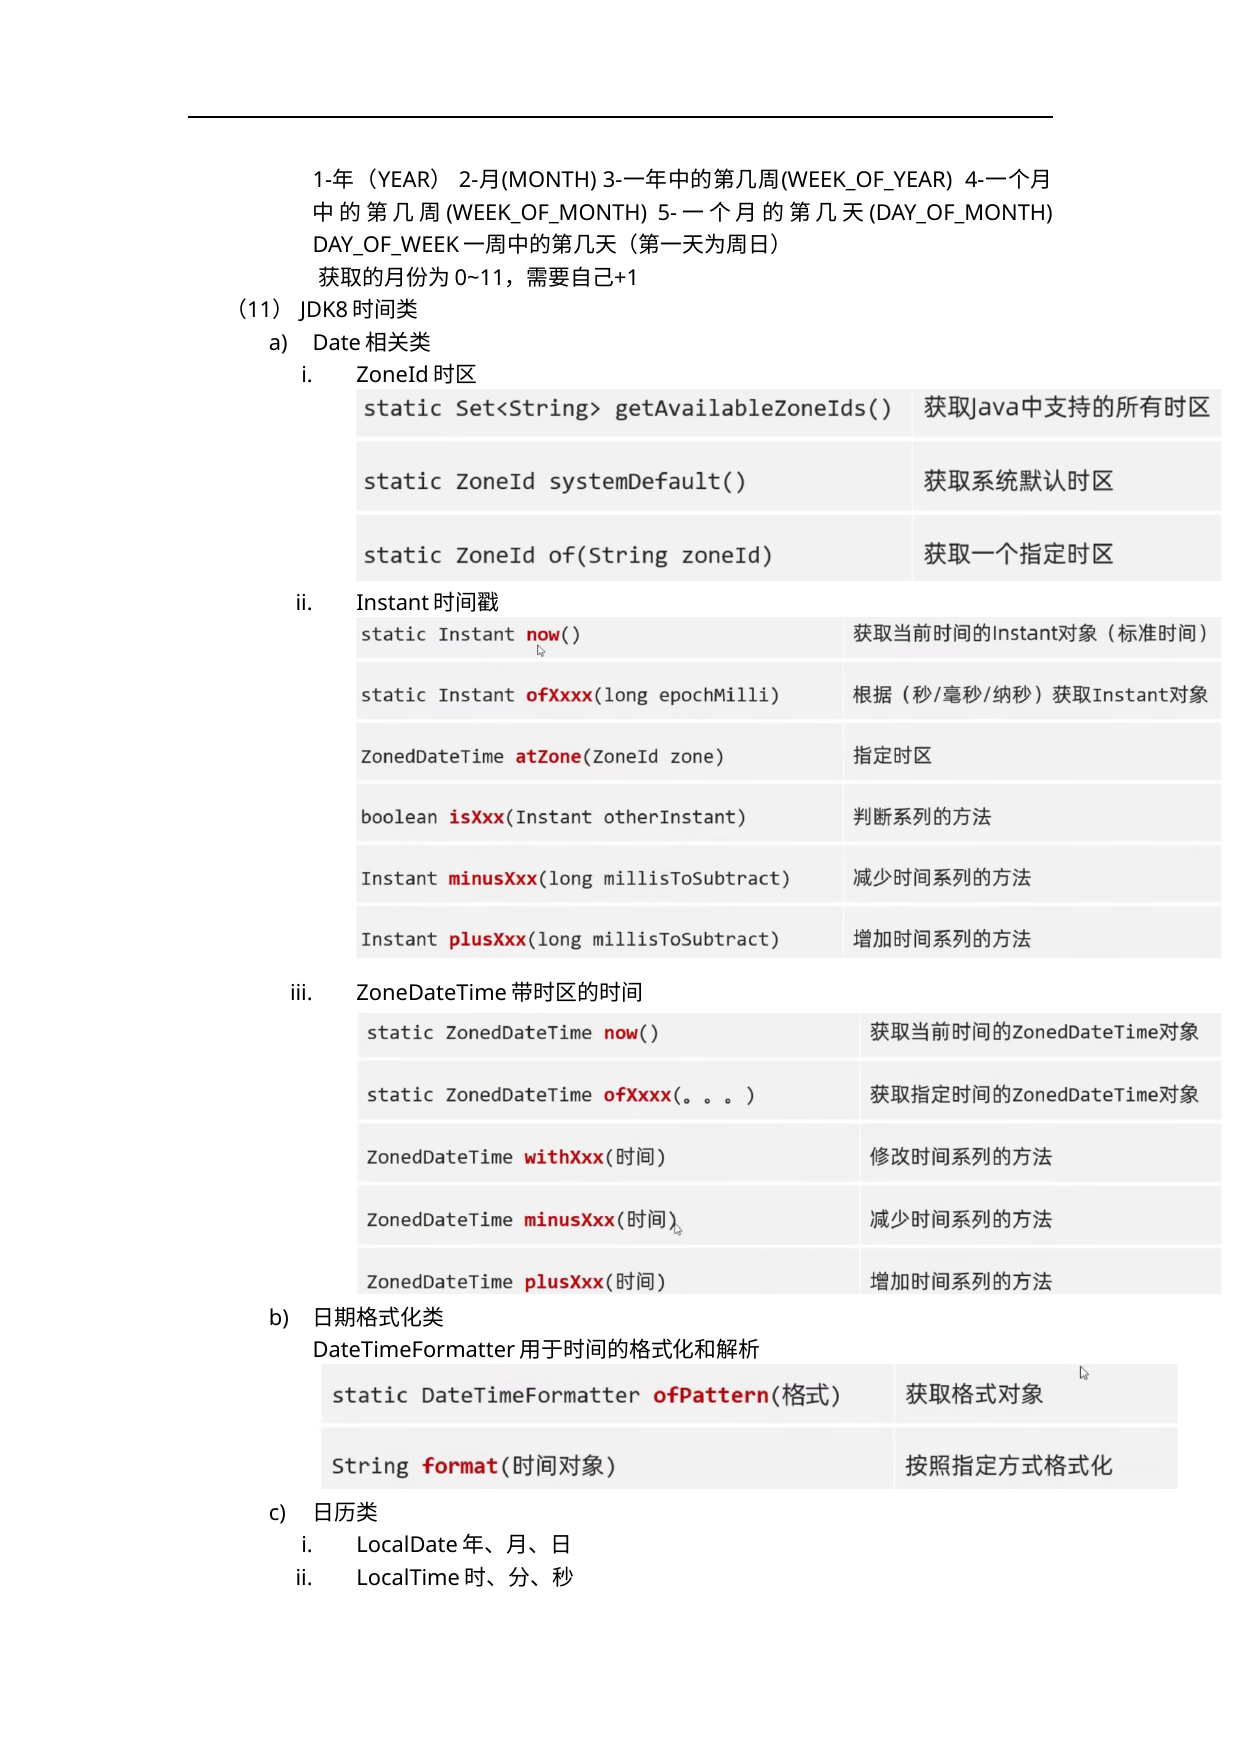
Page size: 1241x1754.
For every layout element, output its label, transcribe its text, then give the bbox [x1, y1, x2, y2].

picture [312, 1364, 1178, 1489]
picture [356, 617, 1222, 958]
picture [356, 389, 1222, 581]
list DateTimeFormatter用于时间的格式化和解析 [312, 1332, 1053, 1364]
list ZoneDateTime带时区的时间 [312, 974, 1053, 1007]
list 日期格式化类 [269, 1299, 1053, 1332]
list 日历类 [269, 1494, 1053, 1527]
text 1-年（YEAR） 2-月(MONTH) 3-一年中的第几周(WEEK_OF_YEAR) 4-一个月中的第几周(WEEK_OF_MONTH) 5-一个月的第几天(DAY_OF_MONTH) DAY_OF_WEEK一周中的第几天（第一天为周日） [312, 162, 1053, 259]
picture [356, 1013, 1222, 1294]
list LocalTime时、分、秒 [312, 1559, 1053, 1592]
list ZoneId时区 [312, 357, 1053, 389]
list Date相关类 [269, 324, 1053, 357]
list Instant时间戳 [312, 584, 1053, 617]
text 获取的月份为0~11，需要自己+1 [275, 259, 1053, 292]
list LocalDate年、月、日 [312, 1527, 1053, 1559]
list JDK8时间类 [225, 292, 1053, 324]
